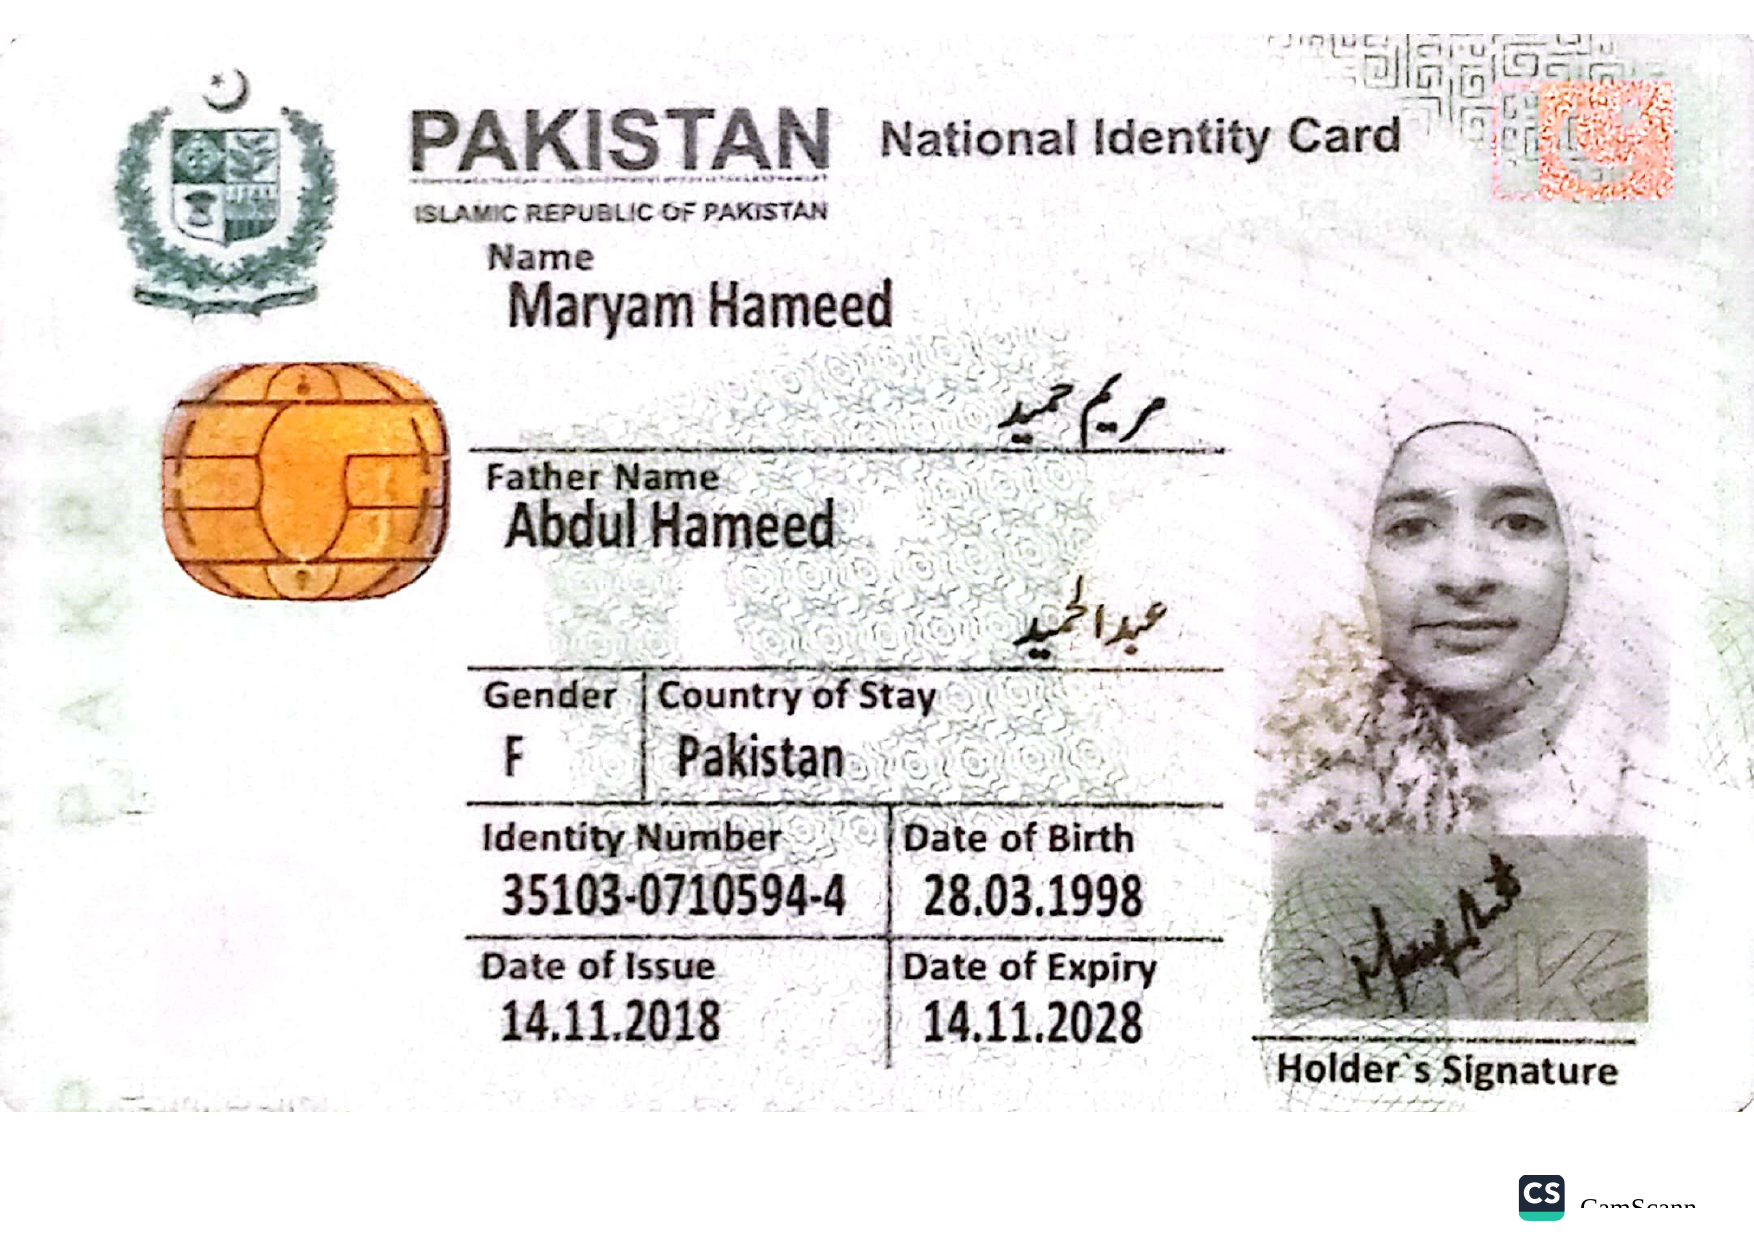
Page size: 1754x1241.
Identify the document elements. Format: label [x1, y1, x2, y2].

picture [1518, 1175, 1565, 1221]
picture [0, 34, 1754, 1112]
